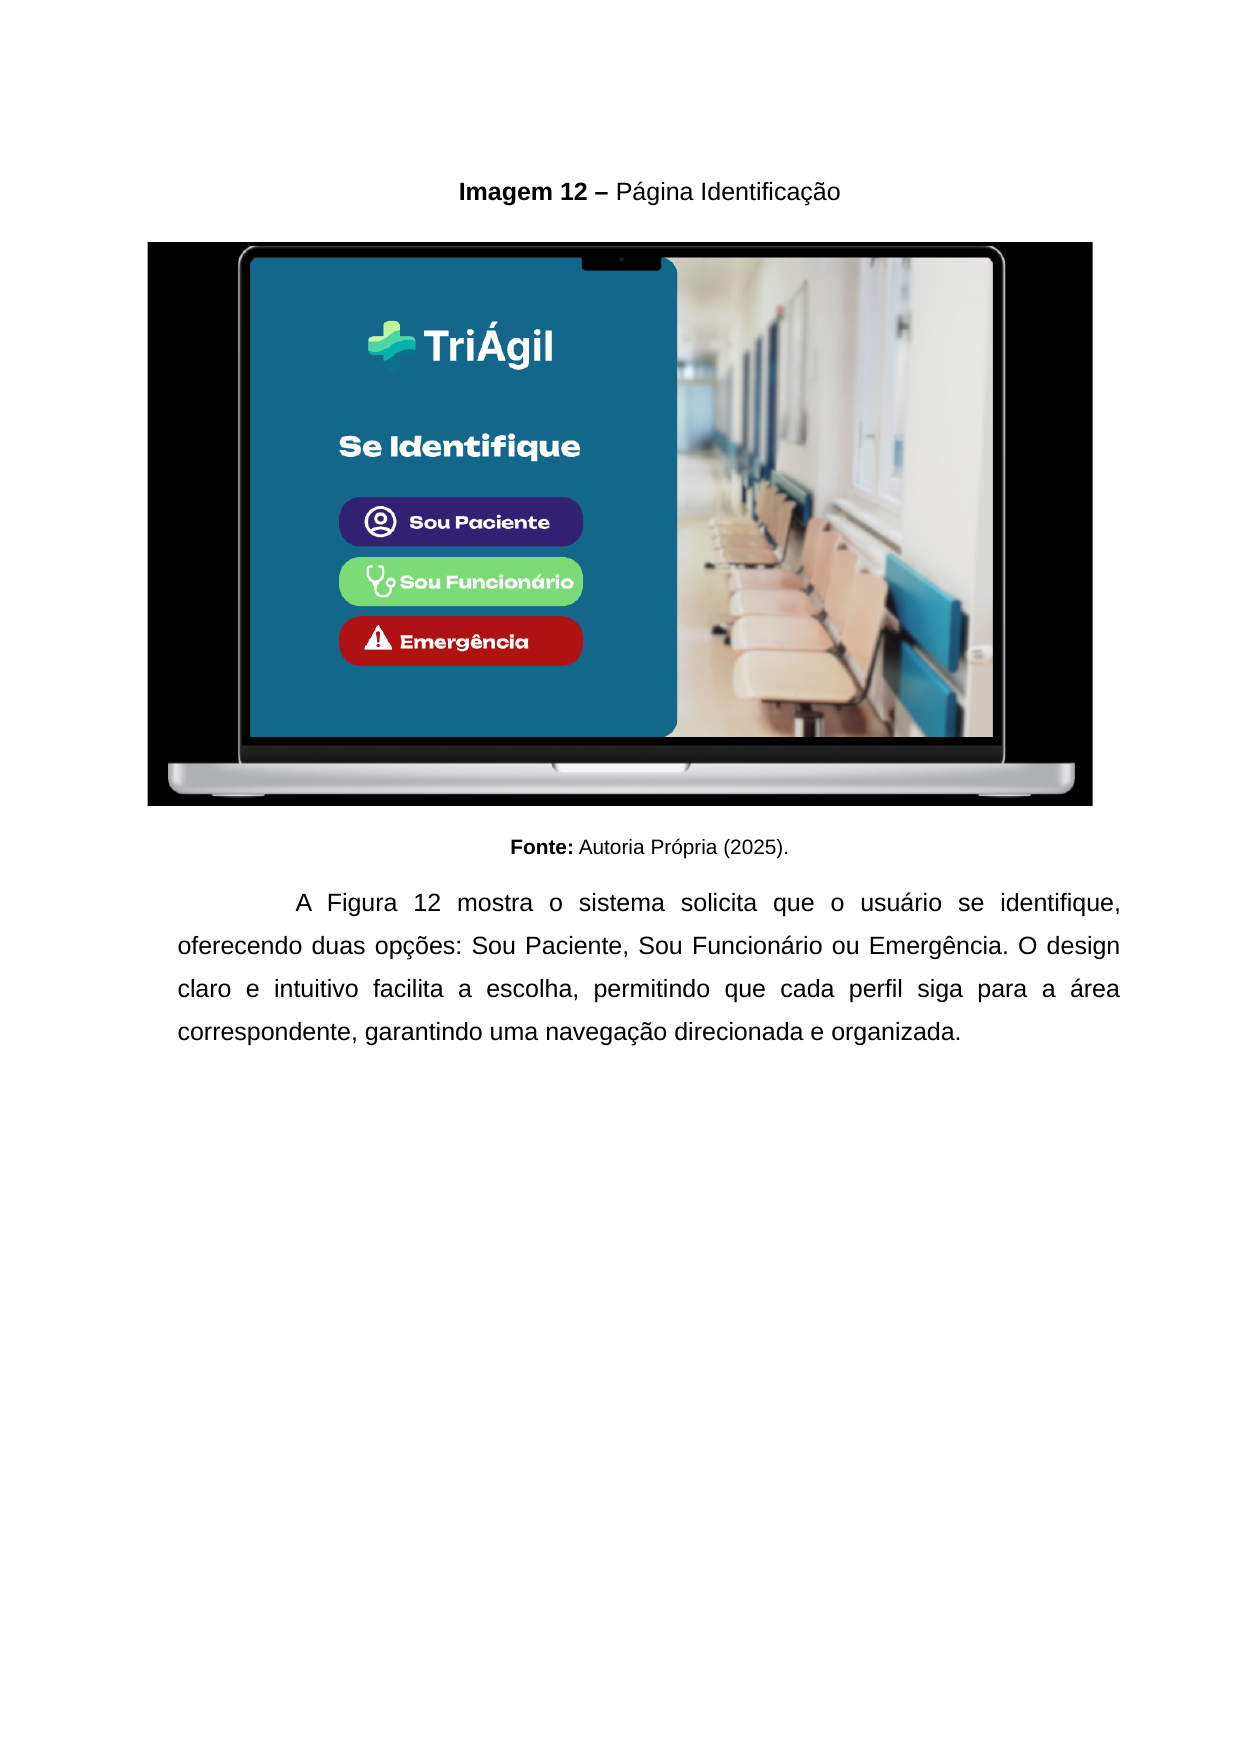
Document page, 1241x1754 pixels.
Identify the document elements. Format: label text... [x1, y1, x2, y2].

text A Figura 12 mostra o sistema solicita que o usuário se identifique, oferecendo duas opções: Sou Paciente, Sou Funcionário ou Emergência. O design claro e intuitivo facilita a escolha, permitindo que cada perfil siga para a área correspondente, garantindo uma navegação direcionada e organizada. [177, 887, 1122, 1046]
text Fonte: Autoria Própria (2025). [177, 835, 1122, 859]
picture [147, 242, 1093, 806]
text Imagem 12 – Página Identificação [177, 177, 1122, 206]
